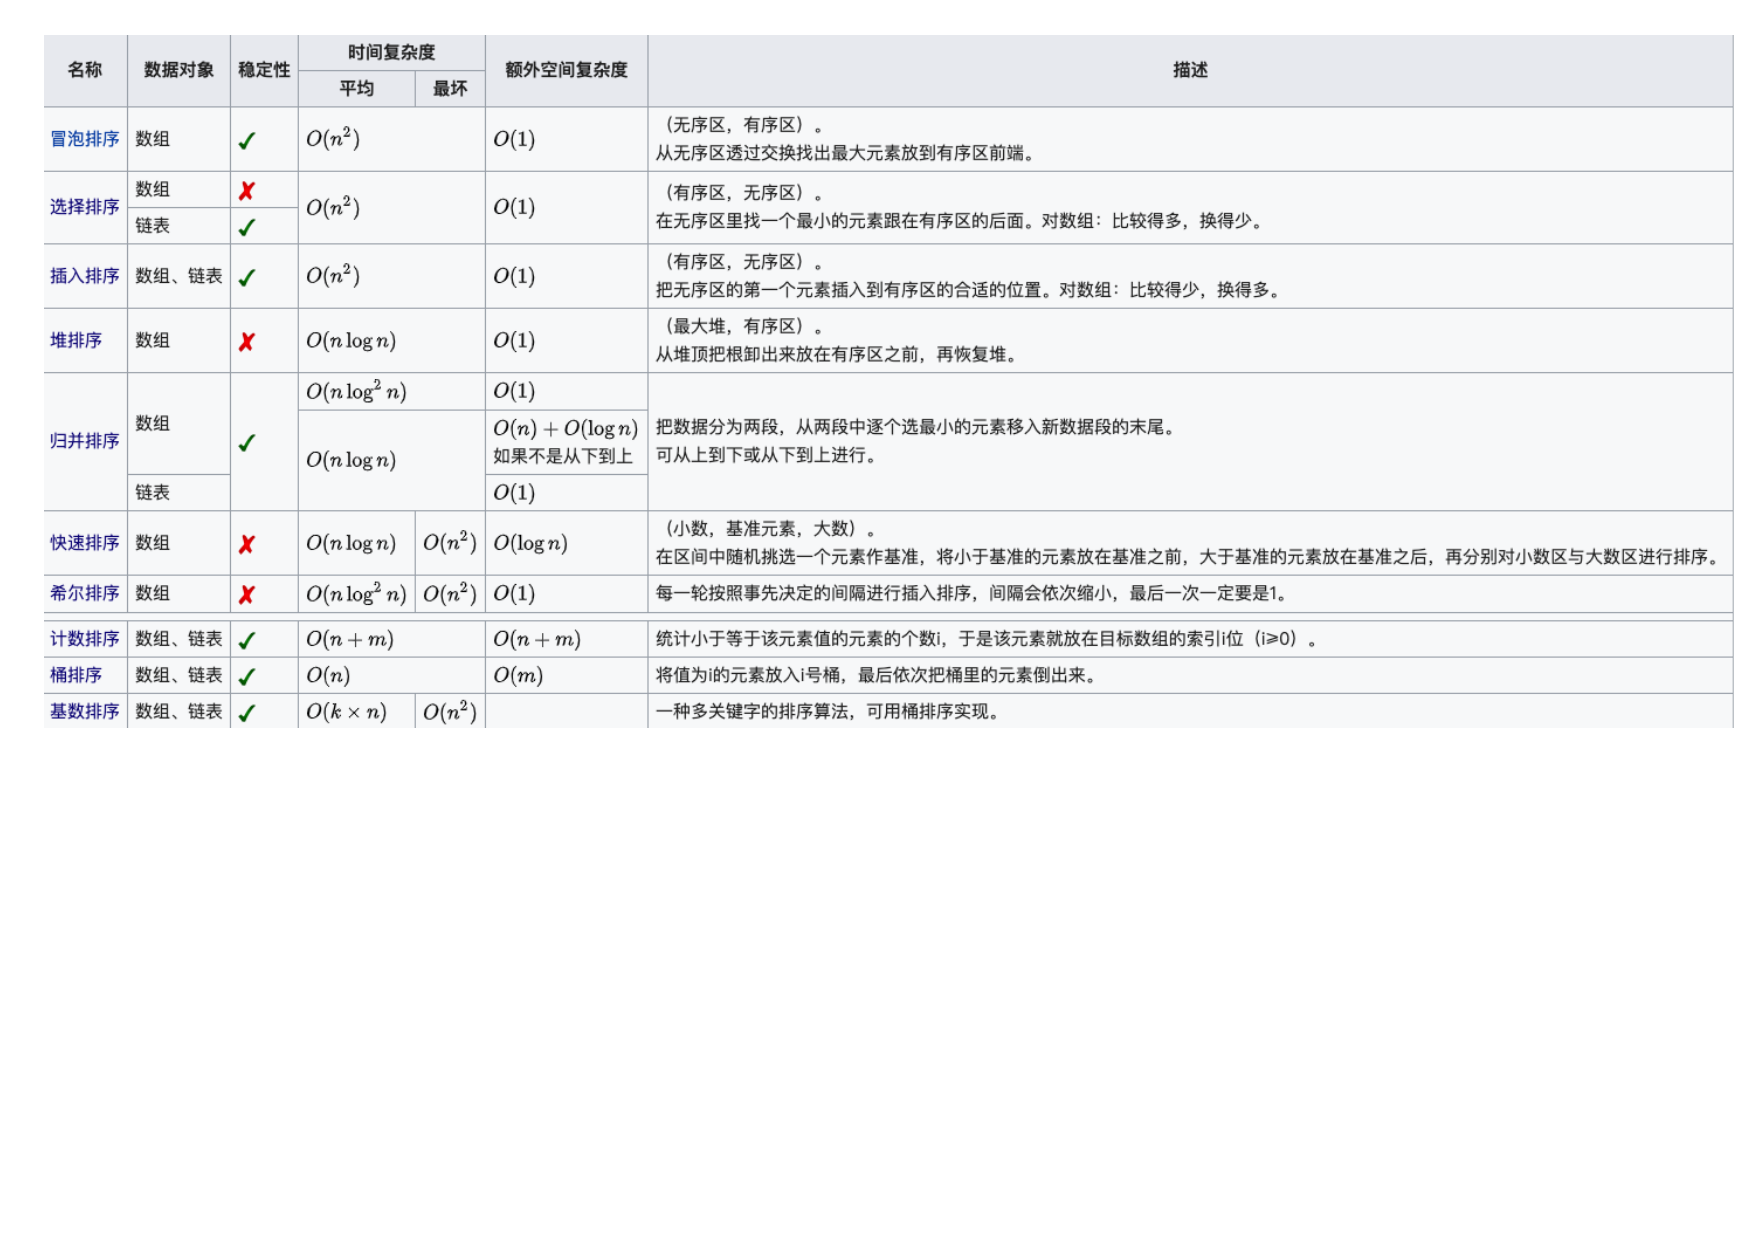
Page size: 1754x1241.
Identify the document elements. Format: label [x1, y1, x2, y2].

picture [44, 35, 1734, 728]
